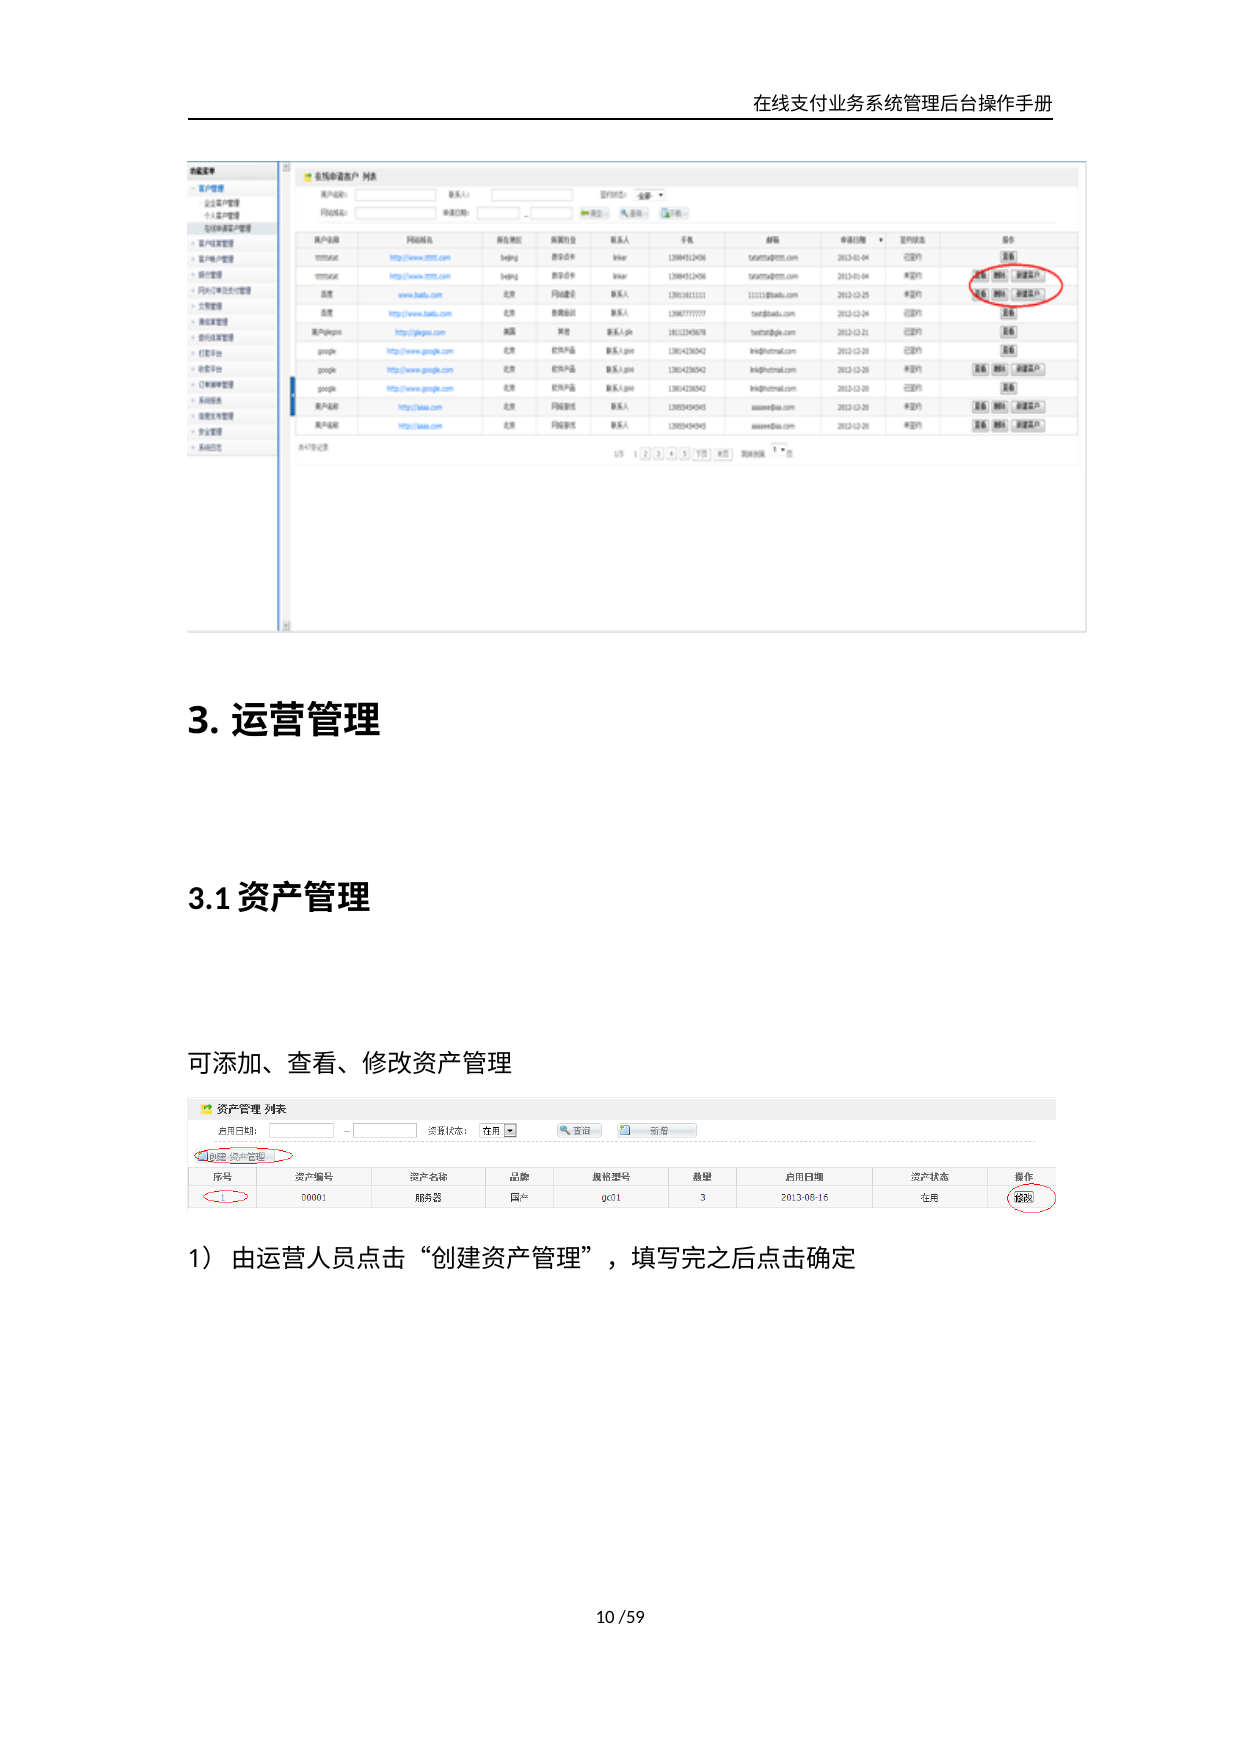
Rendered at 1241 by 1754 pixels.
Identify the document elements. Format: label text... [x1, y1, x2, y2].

text 可添加、查看、修改资产管理 [187, 1029, 1053, 1094]
picture [187, 1094, 1056, 1213]
picture [187, 161, 1088, 634]
list 由运营人员点击“创建资产管理”，填写完之后点击确定 [187, 1224, 1053, 1289]
list 运营管理 [187, 685, 1053, 750]
subtitle 3.1资产管理 [187, 862, 1053, 927]
